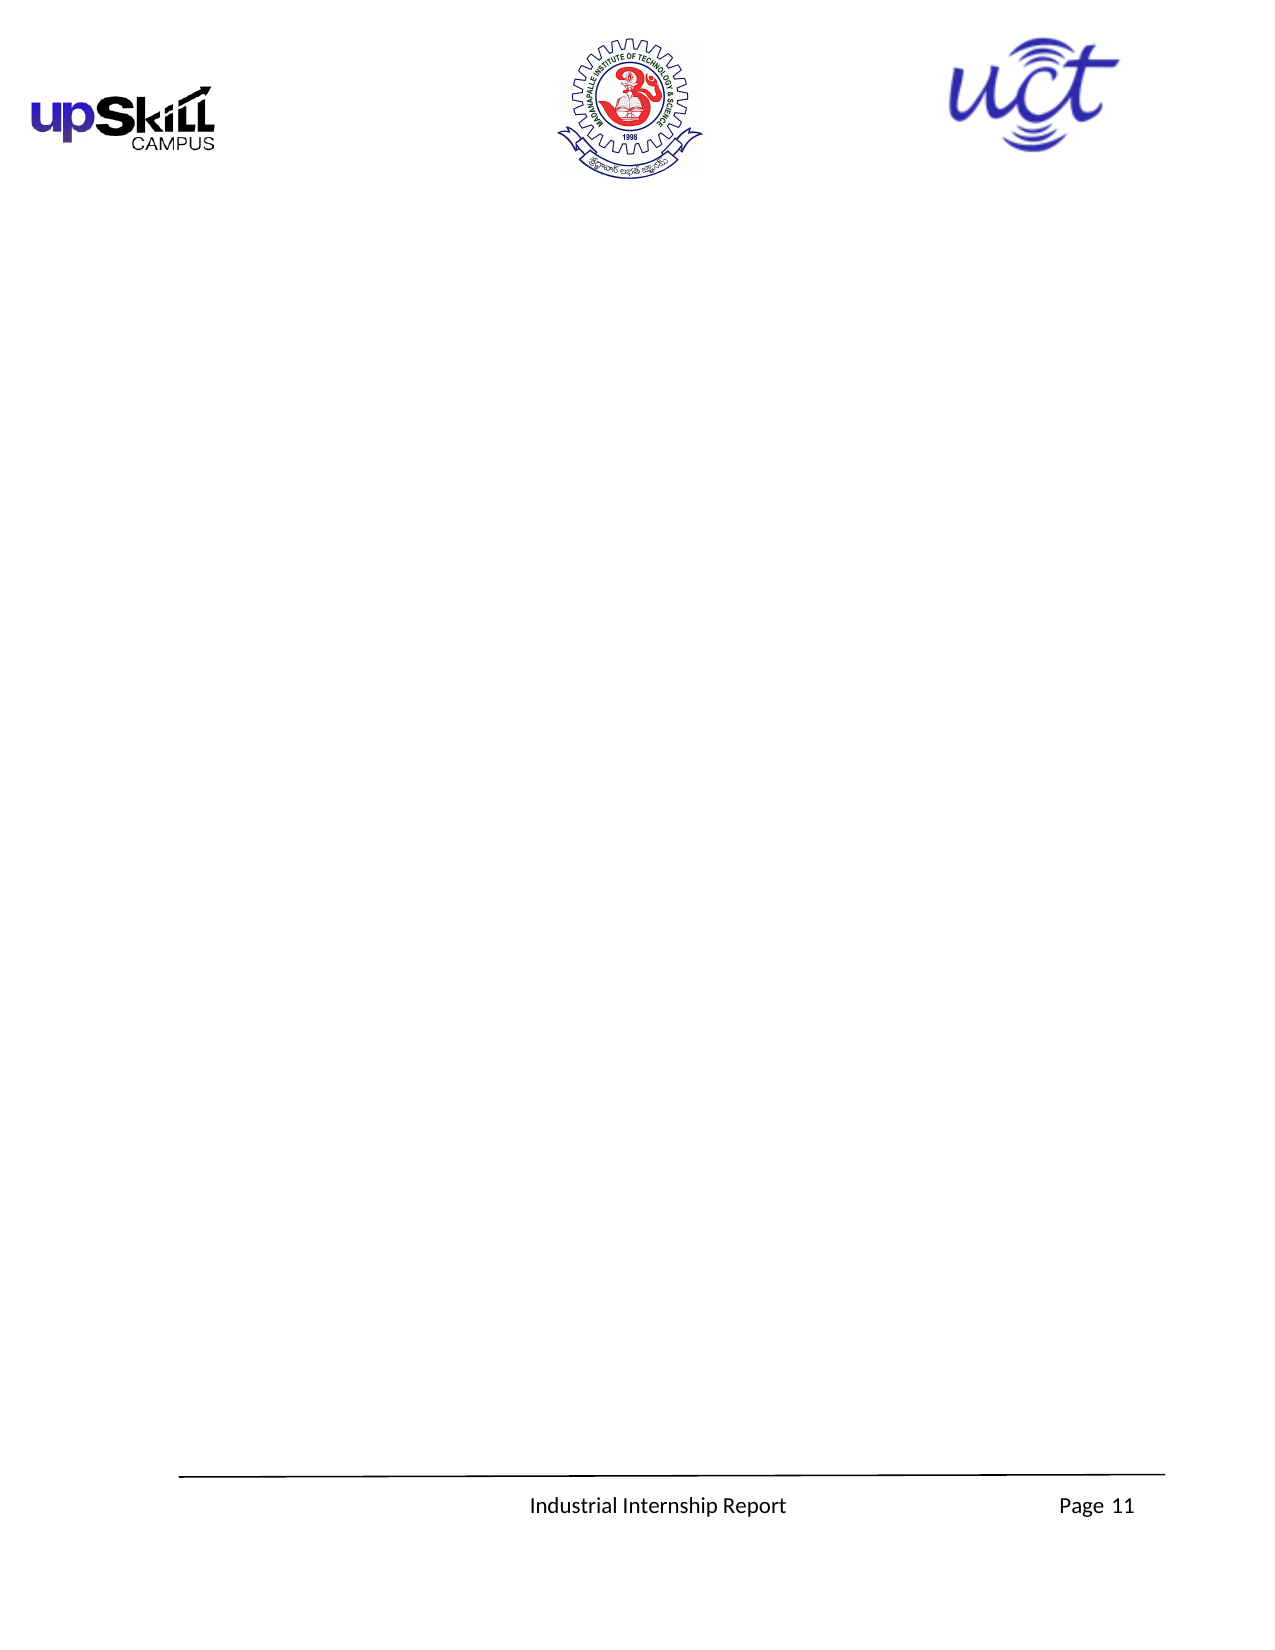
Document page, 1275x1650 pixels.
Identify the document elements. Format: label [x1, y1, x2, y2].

picture [0, 73, 246, 154]
picture [557, 36, 705, 179]
picture [946, 28, 1125, 154]
